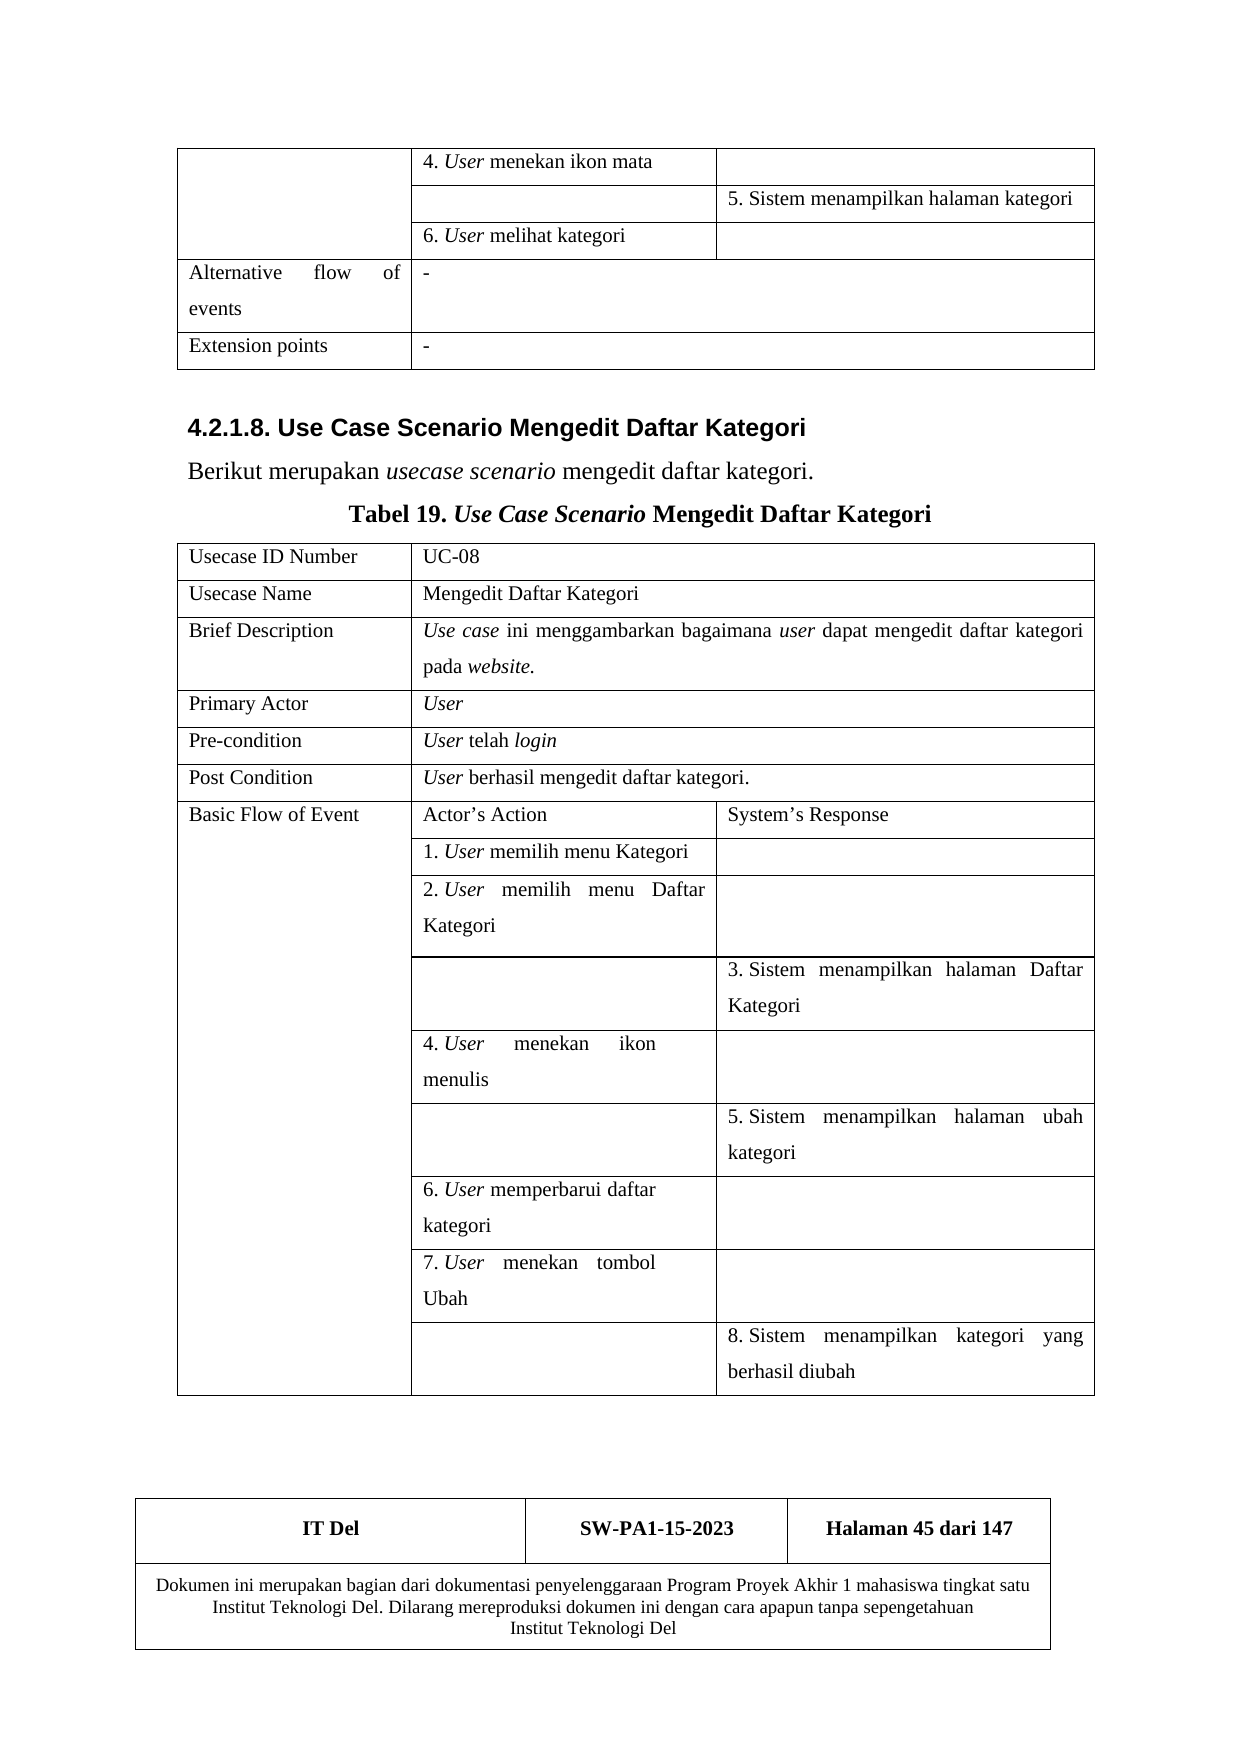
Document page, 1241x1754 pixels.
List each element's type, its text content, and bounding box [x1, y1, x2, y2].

table_cell Extension points [178, 333, 411, 369]
table_cell Actor’s Action [412, 802, 716, 838]
table_cell User memilih menu Kategori [412, 839, 716, 875]
text Tabel 19. Use Case Scenario Mengedit Daftar Kategori [187, 499, 1092, 528]
table_cell [412, 958, 716, 1029]
table_cell System’s Response [717, 802, 1094, 838]
table_cell Basic Flow of Event [178, 802, 411, 1395]
table_cell Pre-condition [178, 728, 411, 764]
table_cell User menekan ikon mata [412, 149, 716, 185]
table_cell User menekan ikon menulis [412, 1031, 716, 1103]
table_cell [717, 1250, 1094, 1322]
table_cell Alternative flow of events [178, 260, 411, 332]
text Berikut merupakan usecase scenario mengedit daftar kategori. [187, 456, 1092, 485]
table_cell User telah login [412, 728, 1094, 764]
table_cell User memilih menu Daftar Kategori [412, 876, 716, 956]
table_cell [717, 223, 1094, 259]
table_cell [412, 333, 1094, 369]
table_cell User menekan tombol Ubah [412, 1250, 716, 1322]
table_cell Brief Description [178, 618, 411, 690]
table_cell [717, 149, 1094, 185]
table_cell [717, 1031, 1094, 1103]
table_cell User melihat kategori [412, 223, 716, 259]
table_cell [717, 1177, 1094, 1249]
table_cell [412, 186, 716, 222]
table_cell User memperbarui daftar kategori [412, 1177, 716, 1249]
table_cell [412, 1323, 716, 1395]
table_cell Usecase Name [178, 581, 411, 617]
table_cell Mengedit Daftar Kategori [412, 581, 1094, 617]
table_cell Post Condition [178, 765, 411, 801]
table_cell Sistem menampilkan halaman kategori [717, 186, 1094, 222]
table_header UC-08 [412, 544, 1094, 580]
table_cell [412, 260, 1094, 332]
text 4.2.1.8. Use Case Scenario Mengedit Daftar Kategori [187, 413, 1092, 442]
table_cell Sistem menampilkan halaman ubah kategori [717, 1104, 1094, 1176]
table_cell Sistem menampilkan halaman Daftar Kategori [717, 958, 1094, 1029]
table_cell [717, 876, 1094, 956]
table_cell Use case ini menggambarkan bagaimana user dapat mengedit daftar kategori pada website. [412, 618, 1094, 690]
table_cell User [412, 691, 1094, 727]
table_header Usecase ID Number [178, 544, 411, 580]
table_cell User berhasil mengedit daftar kategori. [412, 765, 1094, 801]
table_cell [717, 839, 1094, 875]
table_cell Primary Actor [178, 691, 411, 727]
table_cell [412, 1104, 716, 1176]
table_cell Sistem menampilkan kategori yang berhasil diubah [717, 1323, 1094, 1395]
